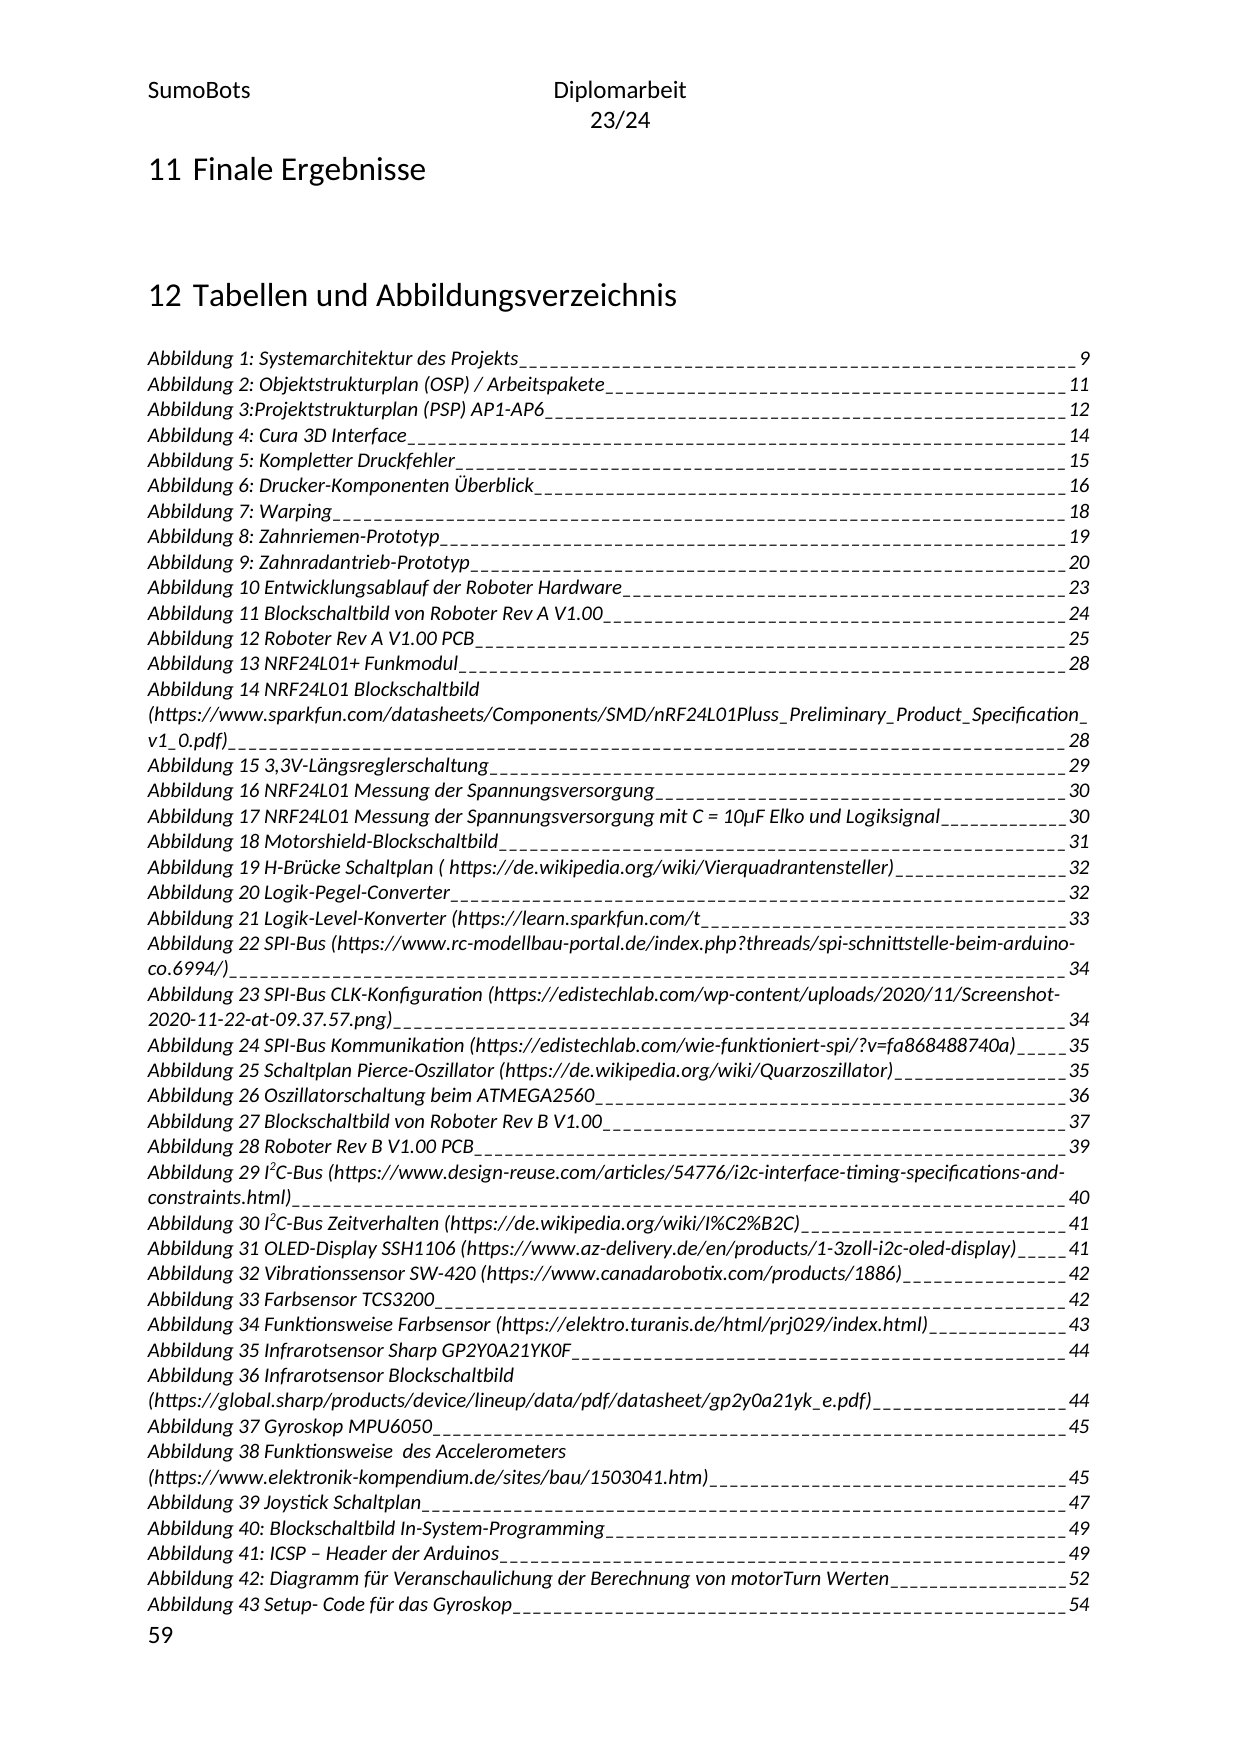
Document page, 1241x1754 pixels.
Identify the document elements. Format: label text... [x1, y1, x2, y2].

text Abbildung 9: Zahnradantrieb-Prototyp 20 [148, 549, 1093, 574]
subtitle Finale Ergebnisse [148, 148, 1093, 188]
text Abbildung 18 Motorshield-Blockschaltbild 31 [148, 828, 1093, 854]
text Abbildung 3:Projektstrukturplan (PSP) AP1-AP6 12 [148, 396, 1093, 422]
text Abbildung 37 Gyroskop MPU6050 45 [148, 1413, 1093, 1438]
text Abbildung 8: Zahnriemen-Prototyp 19 [148, 523, 1093, 549]
text Abbildung 15 3,3V-Längsreglerschaltung 29 [148, 752, 1093, 778]
text Abbildung 33 Farbsensor TCS3200 42 [148, 1286, 1093, 1311]
text Abbildung 1: Systemarchitektur des Projekts 9 [148, 346, 1093, 371]
text Abbildung 17 NRF24L01 Messung der Spannungsversorgung mit C = 10µF Elko und Logiksignal 30 [148, 803, 1093, 828]
text Abbildung 32 Vibrationssensor SW-420 (https://www.canadarobotix.com/products/1886) 42 [148, 1261, 1093, 1286]
text Abbildung 34 Funktionsweise Farbsensor (https://elektro.turanis.de/html/prj029/index.html) 43 [148, 1311, 1093, 1337]
text Abbildung 31 OLED-Display SSH1106 (https://www.az-delivery.de/en/products/1-3zoll-i2c-oled-display) 41 [148, 1235, 1093, 1261]
text Abbildung 42: Diagramm für Veranschaulichung der Berechnung von motorTurn Werten 52 [148, 1566, 1093, 1591]
text Abbildung 16 NRF24L01 Messung der Spannungsversorgung 30 [148, 778, 1093, 803]
text Abbildung 29 I2C-Bus (https://www.design-reuse.com/articles/54776/i2c-interface-timing-specifications-and-constraints.html) 40 [148, 1159, 1093, 1210]
text Abbildung 23 SPI-Bus CLK-Konfiguration (https://edistechlab.com/wp-content/uploads/2020/11/Screenshot-2020-11-22-at-09.37.57.png) 34 [148, 981, 1093, 1032]
text Abbildung 21 Logik-Level-Konverter (https://learn.sparkfun.com/t 33 [148, 905, 1093, 930]
text Abbildung 24 SPI-Bus Kommunikation (https://edistechlab.com/wie-funktioniert-spi/?v=fa868488740a) 35 [148, 1032, 1093, 1057]
text Abbildung 11 Blockschaltbild von Roboter Rev A V1.00 24 [148, 600, 1093, 625]
text Abbildung 30 I2C-Bus Zeitverhalten (https://de.wikipedia.org/wiki/I%C2%B2C) 41 [148, 1210, 1093, 1235]
text Abbildung 22 SPI-Bus (https://www.rc-modellbau-portal.de/index.php?threads/spi-schnittstelle-beim-arduino-co.6994/) 34 [148, 930, 1093, 981]
text Abbildung 40: Blockschaltbild In-System-Programming 49 [148, 1515, 1093, 1540]
text Abbildung 28 Roboter Rev B V1.00 PCB 39 [148, 1133, 1093, 1159]
text Abbildung 12 Roboter Rev A V1.00 PCB 25 [148, 625, 1093, 651]
text Abbildung 25 Schaltplan Pierce-Oszillator (https://de.wikipedia.org/wiki/Quarzoszillator) 35 [148, 1057, 1093, 1083]
subtitle Tabellen und Abbildungsverzeichnis [148, 274, 1093, 315]
text Abbildung 7: Warping 18 [148, 498, 1093, 523]
text Abbildung 2: Objektstrukturplan (OSP) / Arbeitspakete 11 [148, 371, 1093, 396]
text Abbildung 26 Oszillatorschaltung beim ATMEGA2560 36 [148, 1083, 1093, 1108]
text Abbildung 35 Infrarotsensor Sharp GP2Y0A21YK0F 44 [148, 1337, 1093, 1362]
text Abbildung 36 Infrarotsensor Blockschaltbild (https://global.sharp/products/device/lineup/data/pdf/datasheet/gp2y0a21yk_e.pdf) 44 [148, 1362, 1093, 1413]
text Abbildung 43 Setup- Code für das Gyroskop 54 [148, 1591, 1093, 1616]
text Abbildung 10 Entwicklungsablauf der Roboter Hardware 23 [148, 574, 1093, 600]
text Abbildung 14 NRF24L01 Blockschaltbild (https://www.sparkfun.com/datasheets/Components/SMD/nRF24L01Pluss_Preliminary_Product_Specification_v1_0.pdf) 28 [148, 676, 1093, 752]
text Abbildung 41: ICSP – Header der Arduinos 49 [148, 1540, 1093, 1566]
text Abbildung 5: Kompletter Druckfehler 15 [148, 447, 1093, 473]
text Abbildung 13 NRF24L01+ Funkmodul 28 [148, 651, 1093, 676]
text Abbildung 19 H-Brücke Schaltplan ( https://de.wikipedia.org/wiki/Vierquadrantensteller) 32 [148, 854, 1093, 879]
text Abbildung 4: Cura 3D Interface 14 [148, 422, 1093, 447]
text Abbildung 38 Funktionsweise des Accelerometers (https://www.elektronik-kompendium.de/sites/bau/1503041.htm) 45 [148, 1438, 1093, 1489]
text Abbildung 39 Joystick Schaltplan 47 [148, 1489, 1093, 1515]
text Abbildung 6: Drucker-Komponenten Überblick 16 [148, 473, 1093, 498]
text Abbildung 20 Logik-Pegel-Converter 32 [148, 879, 1093, 905]
text Abbildung 27 Blockschaltbild von Roboter Rev B V1.00 37 [148, 1108, 1093, 1133]
